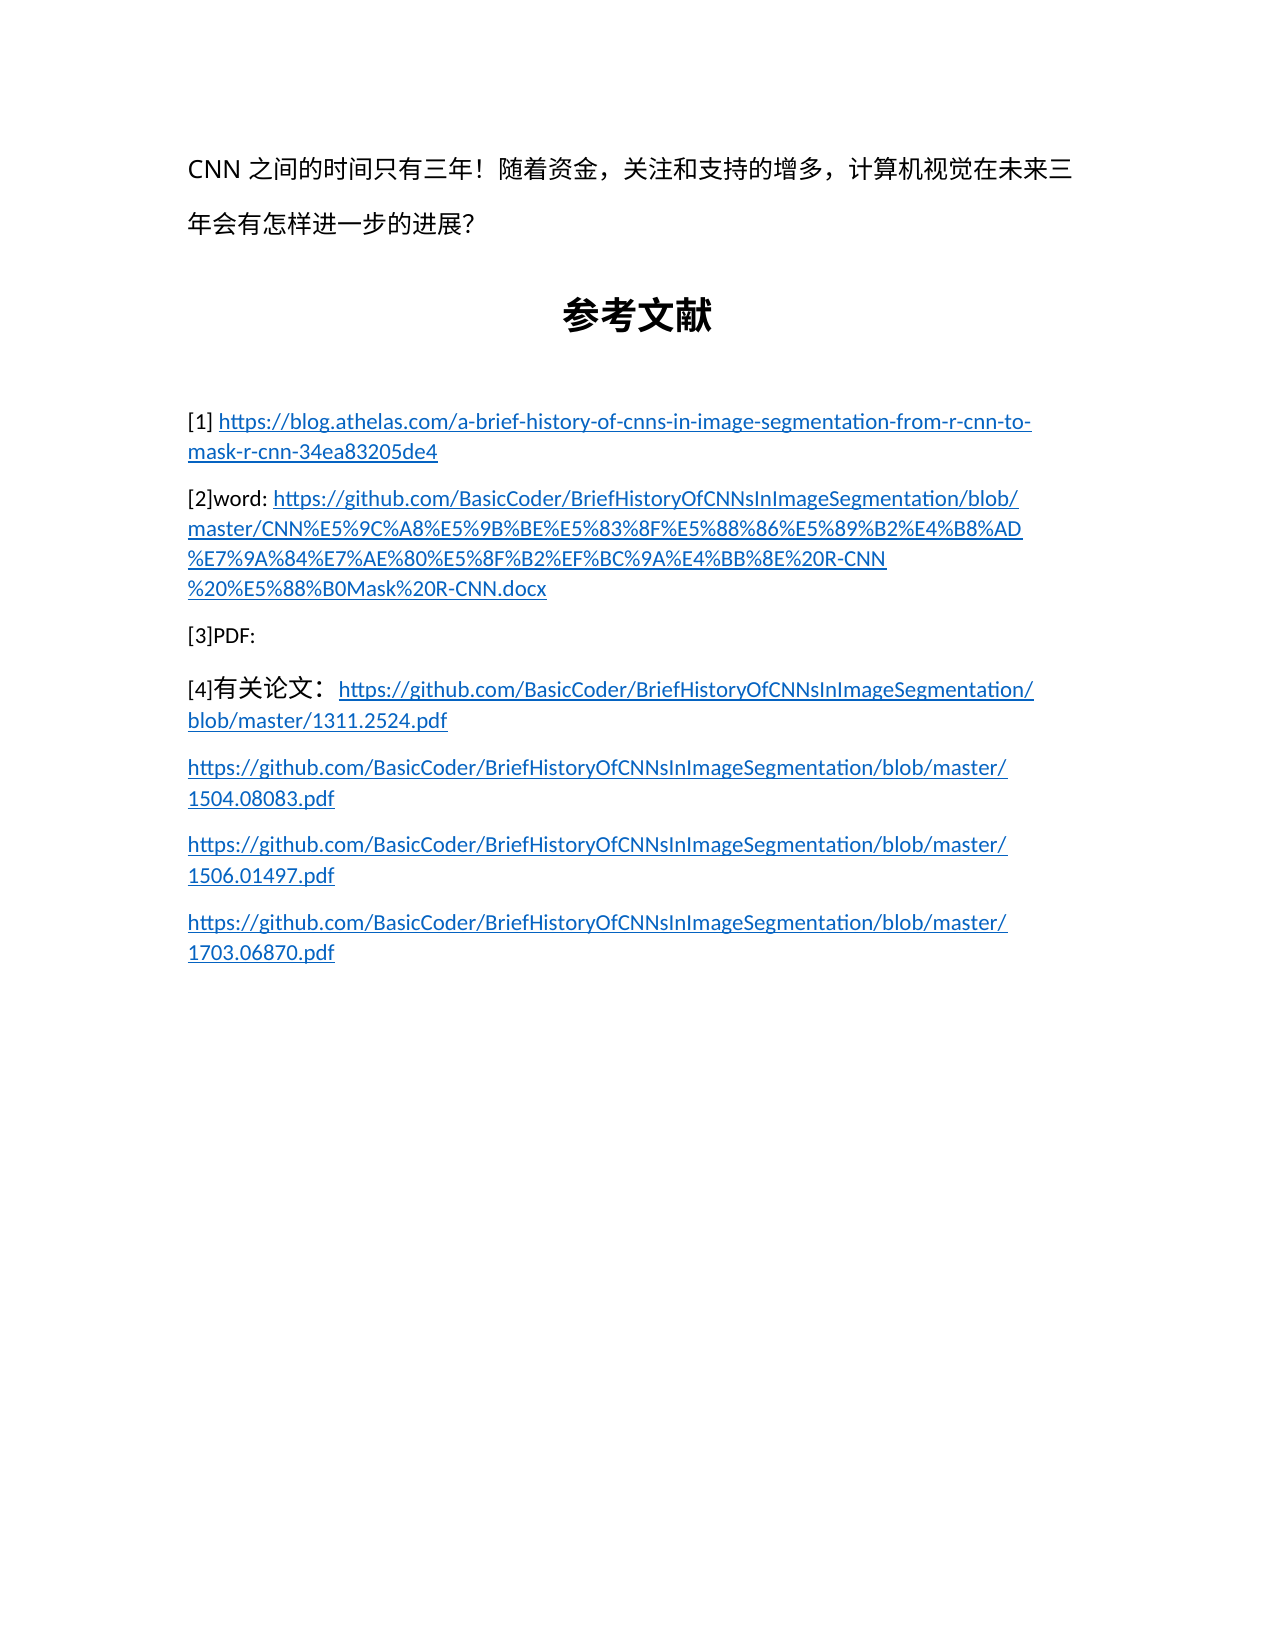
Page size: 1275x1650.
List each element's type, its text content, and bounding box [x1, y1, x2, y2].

text [3]PDF: [187, 621, 1087, 649]
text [187, 150, 1087, 241]
text https://github.com/BasicCoder/BriefHistoryOfCNNsInImageSegmentation/blob/master/1506.01497.pdf [187, 831, 1087, 889]
text [2]word: https://github.com/BasicCoder/BriefHistoryOfCNNsInImageSegmentation/blob/master/CNN%E5%9C%A8%E5%9B%BE%E5%83%8F%E5%88%86%E5%89%B2%E4%B8%AD%E7%9A%84%E7%AE%80%E5%8F%B2%EF%BC%9A%E4%BB%8E%20R-CNN%20%E5%88%B0Mask%20R-CNN.docx [187, 484, 1087, 602]
text [1] https://blog.athelas.com/a-brief-history-of-cnns-in-image-segmentation-from-r-cnn-to-mask-r-cnn-34ea83205de4 [187, 407, 1087, 465]
subtitle 参考文献 [187, 286, 1087, 340]
text https://github.com/BasicCoder/BriefHistoryOfCNNsInImageSegmentation/blob/master/1703.06870.pdf [187, 908, 1087, 966]
text https://github.com/BasicCoder/BriefHistoryOfCNNsInImageSegmentation/blob/master/1504.08083.pdf [187, 753, 1087, 812]
text [4]有关论文：https://github.com/BasicCoder/BriefHistoryOfCNNsInImageSegmentation/blob/master/1311.2524.pdf [187, 668, 1087, 735]
